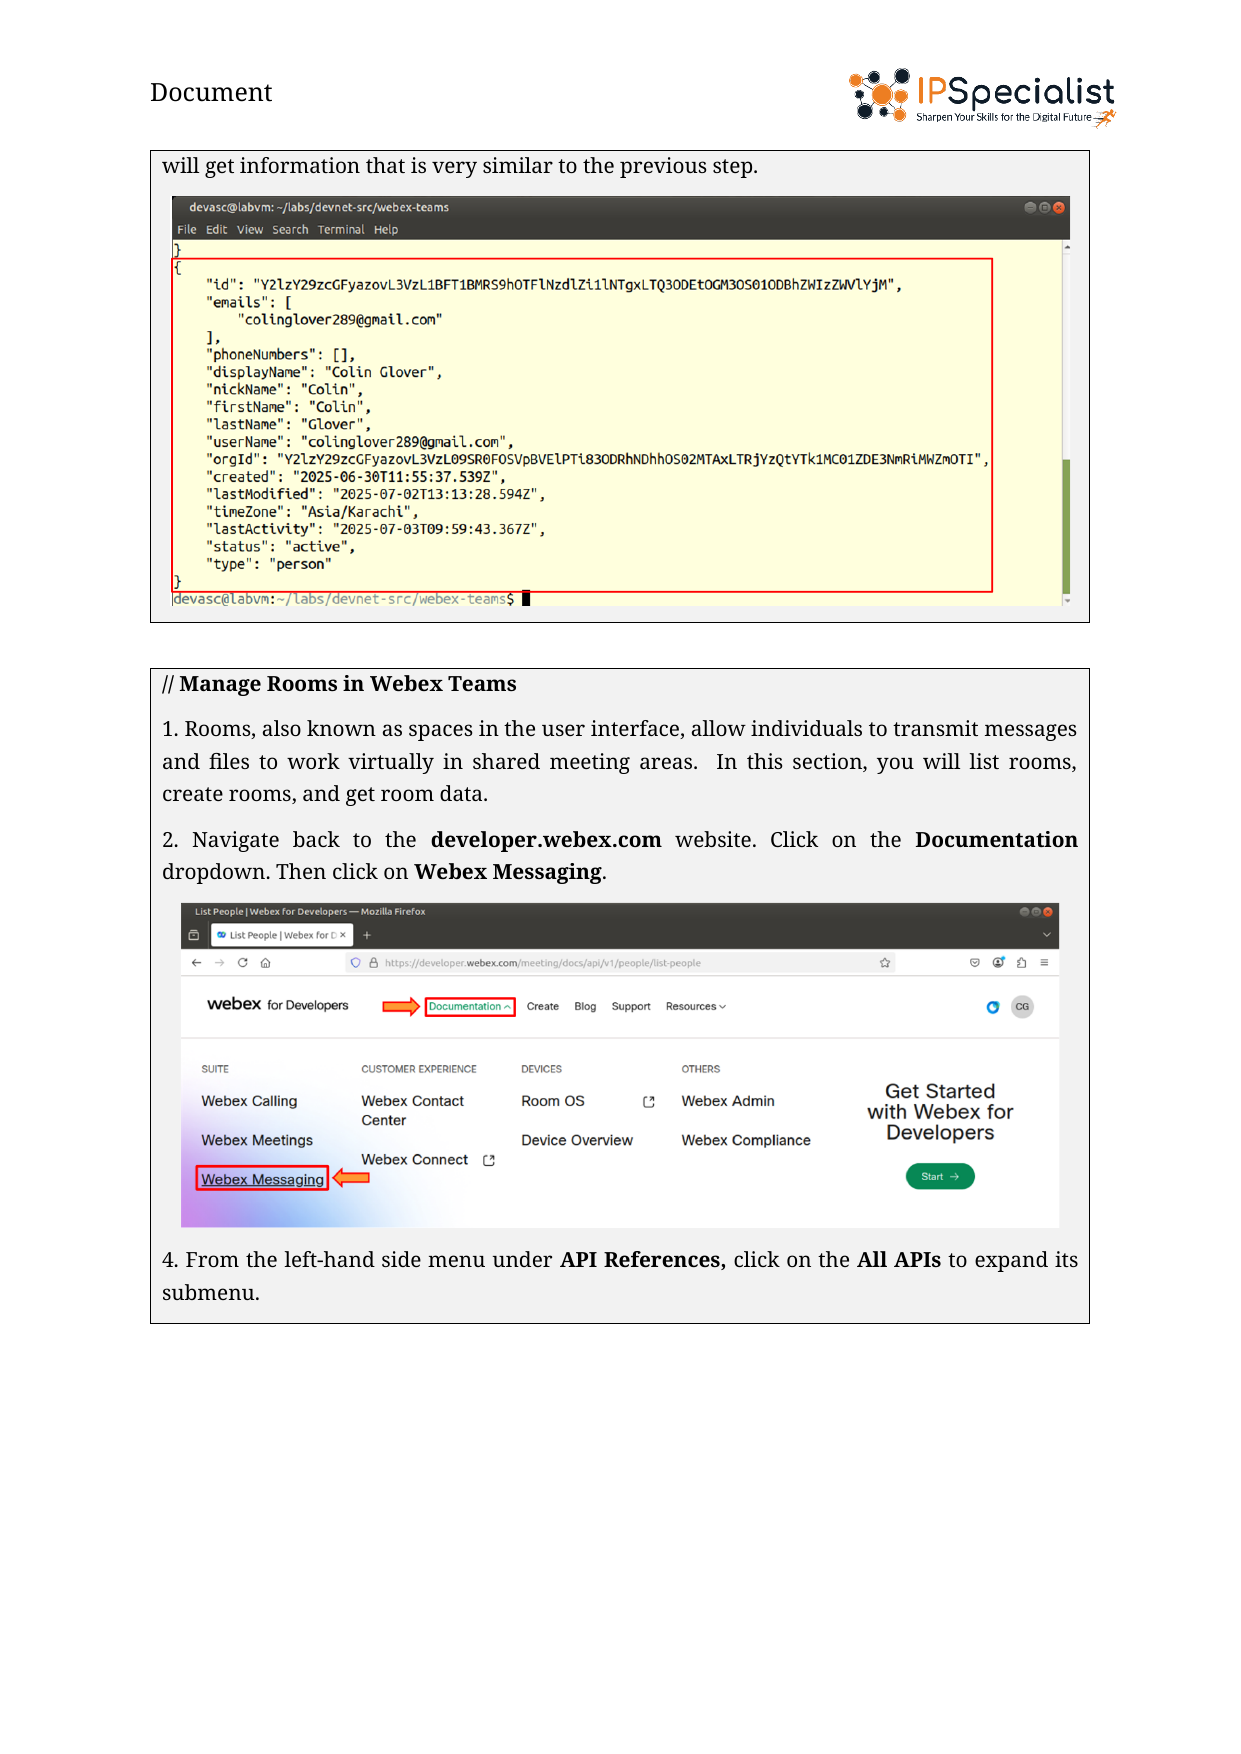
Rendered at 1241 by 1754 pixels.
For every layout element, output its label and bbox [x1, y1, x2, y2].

picture [180, 902, 1060, 1228]
picture [843, 54, 1121, 136]
table_header [151, 151, 1089, 622]
picture [170, 196, 1071, 606]
table_header [151, 669, 1089, 1323]
